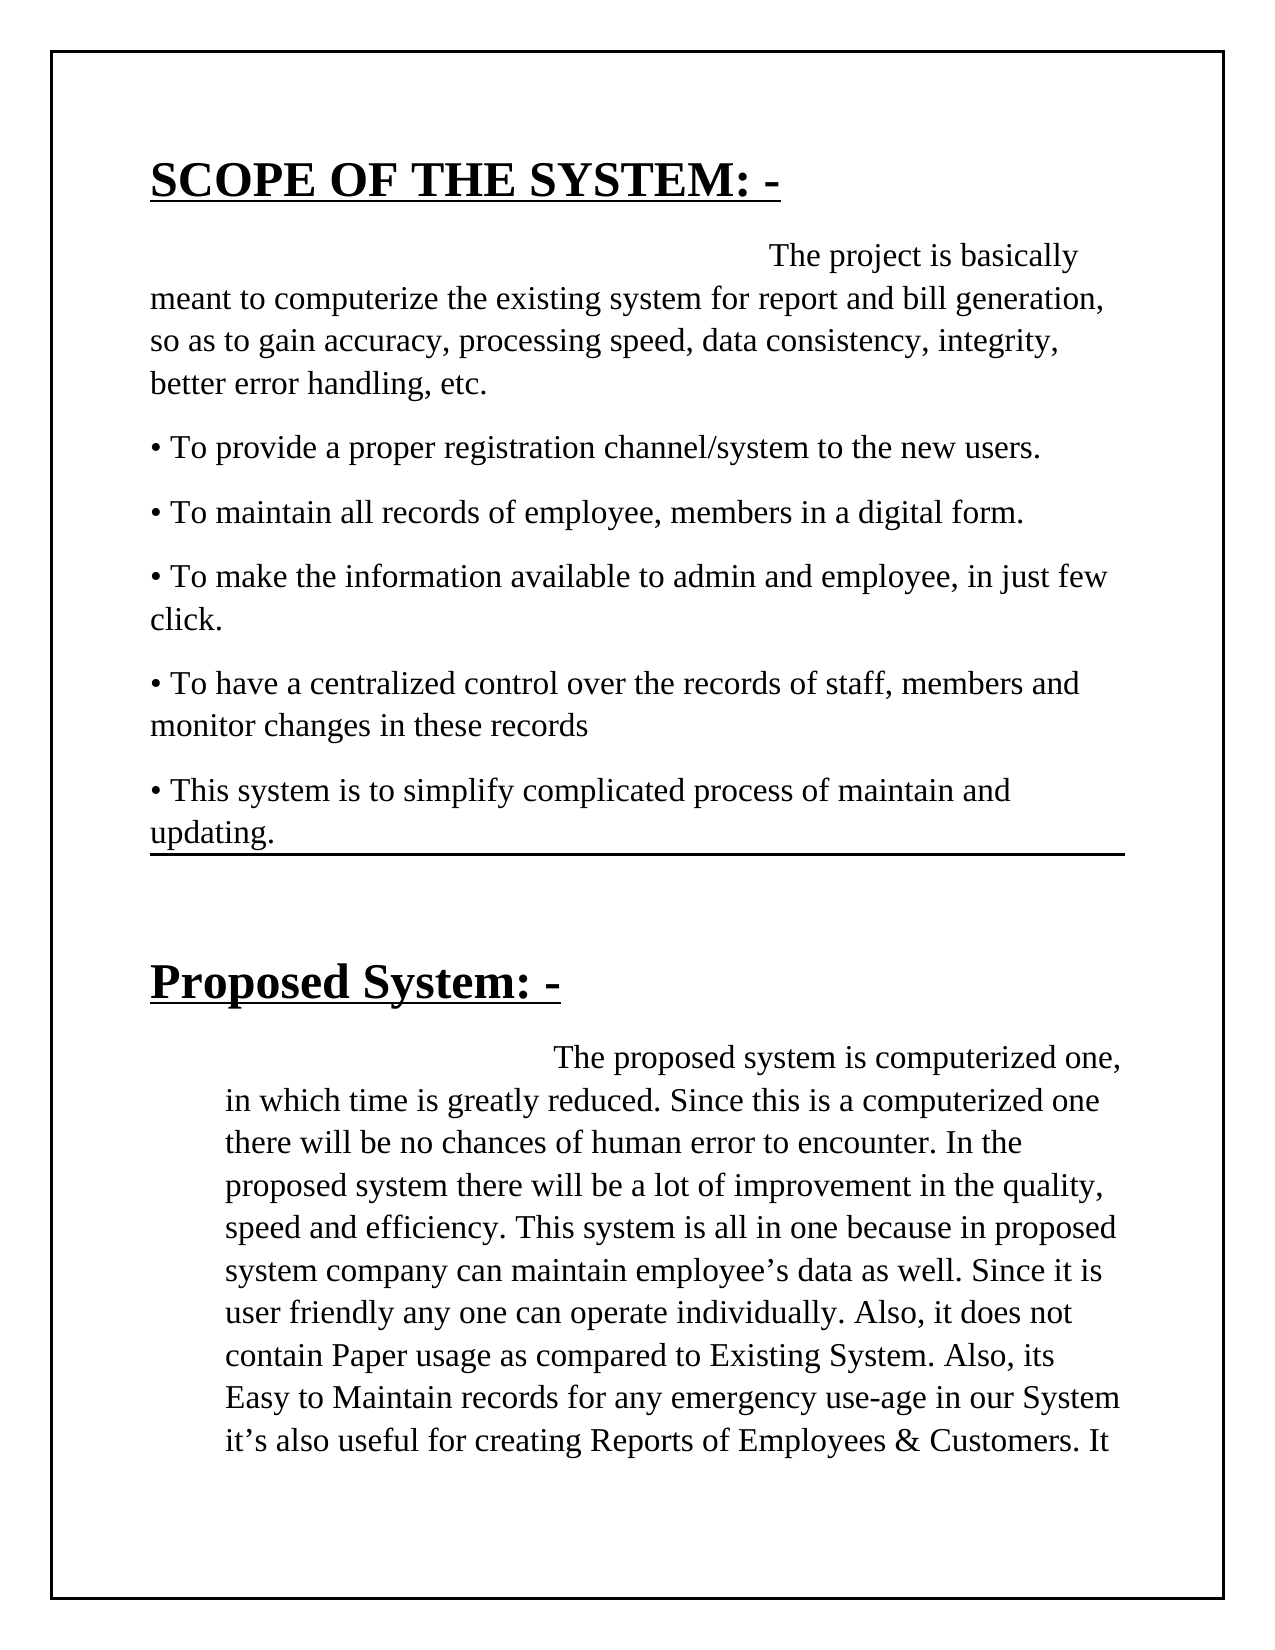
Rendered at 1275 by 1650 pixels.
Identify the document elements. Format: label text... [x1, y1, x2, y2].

text Proposed System: - [150, 952, 1125, 1009]
text • To make the information available to admin and employee, in just few click. [150, 556, 1125, 637]
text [225, 1037, 1125, 1458]
text • To maintain all records of employee, members in a digital form. [150, 492, 1125, 530]
text The project is basically meant to computerize the existing system for report and bill generation, so as to gain accuracy, processing speed, data consistency, integrity, better error handling, etc. [150, 236, 1125, 401]
text • To provide a proper registration channel/system to the new users. [150, 427, 1125, 466]
text • To have a centralized control over the records of staff, members and monitor changes in these records [150, 663, 1125, 744]
text • This system is to simplify complicated process of maintain and updating. [150, 770, 1125, 853]
text SCOPE OF THE SYSTEM: - [150, 150, 1125, 207]
